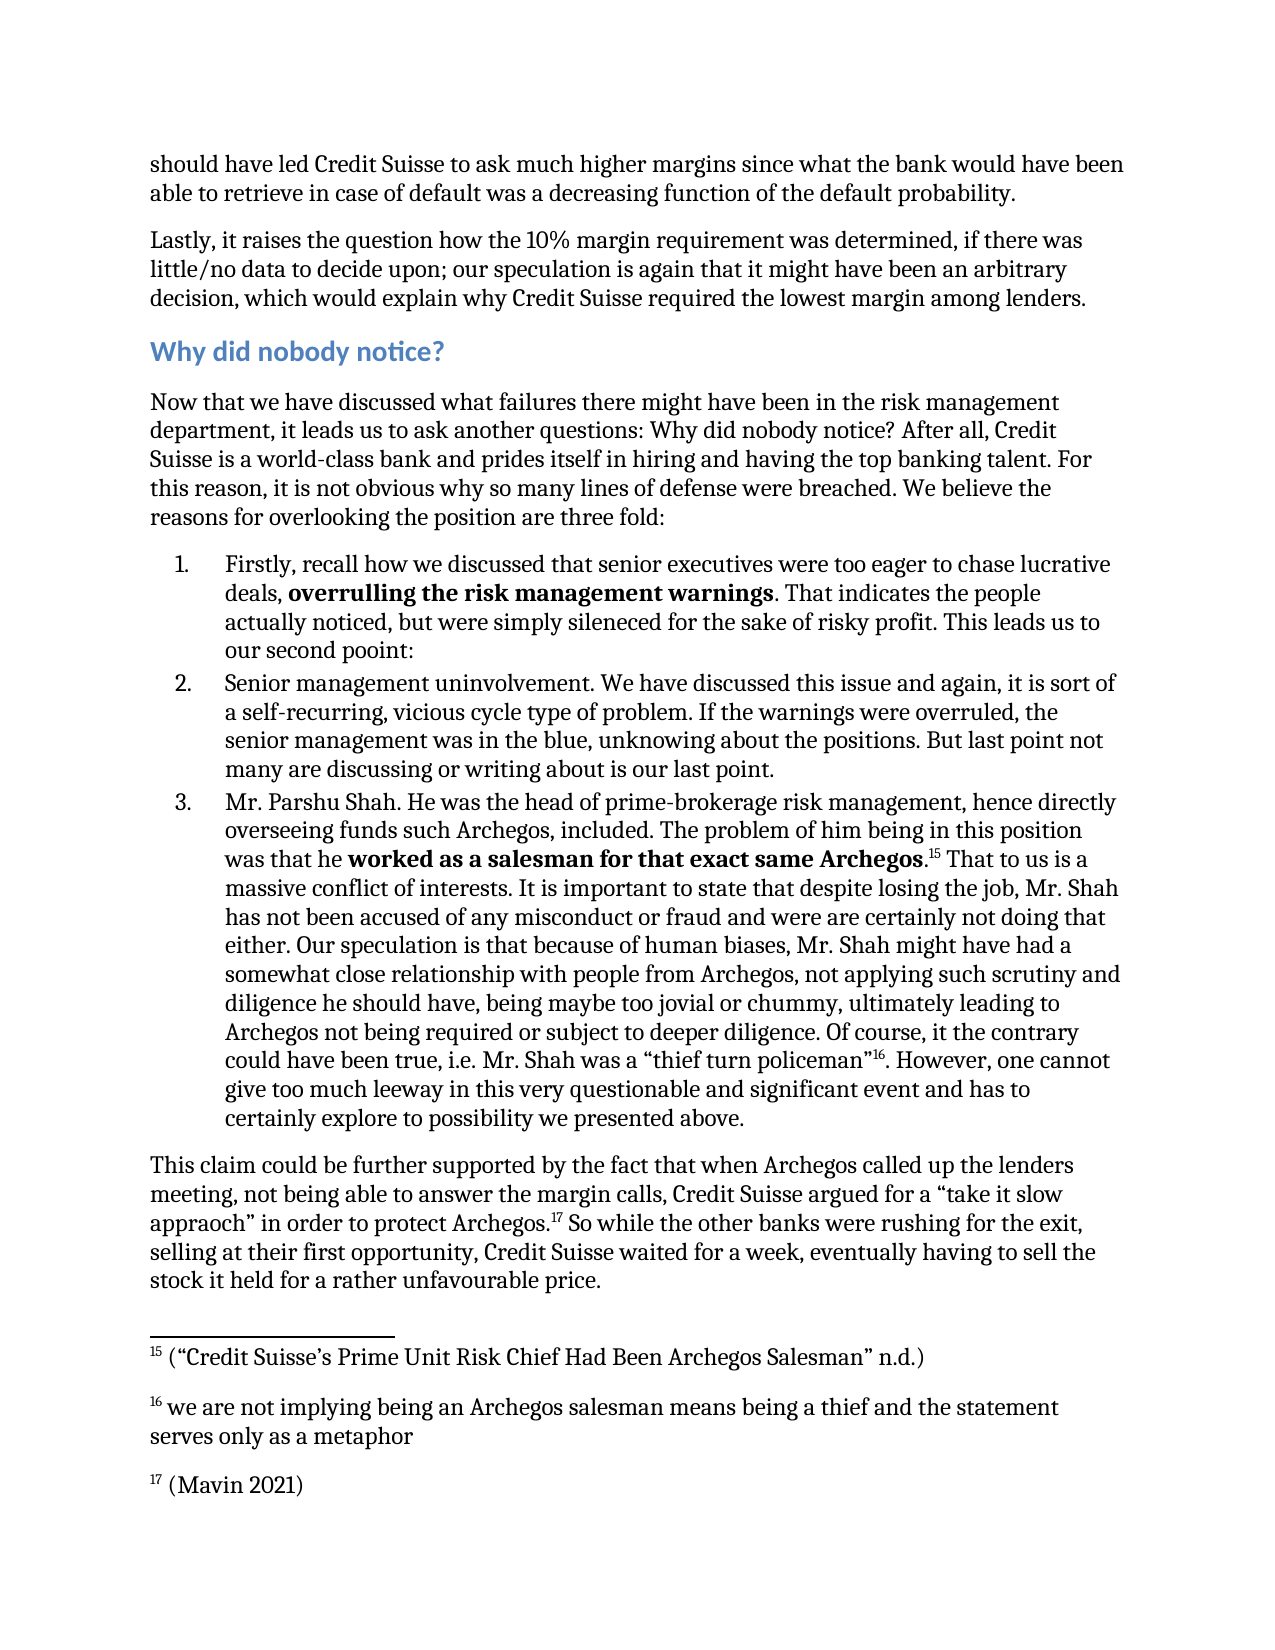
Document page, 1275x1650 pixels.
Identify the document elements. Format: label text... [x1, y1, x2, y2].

list Mr. Parshu Shah. He was the head of prime-brokerage risk management, hence directly overseeing funds such Archegos, included. The problem of him being in this position was that he worked as a salesman for that exact same Archegos. That to us is a massive conflict of interests. It is important to state that despite losing the job, Mr. Shah has not been accused of any misconduct or fraud and were are certainly not doing that either. Our speculation is that because of human biases, Mr. Shah might have had a somewhat close relationship with people from Archegos, not applying such scrutiny and diligence he should have, being maybe too jovial or chummy, ultimately leading to Archegos not being required or subject to deeper diligence. Of course, it the contrary could have been true, i.e. Mr. Shah was a “thief turn policeman”. However, one cannot give too much leeway in this very questionable and significant event and has to certainly explore to possibility we presented above. [175, 788, 1125, 1133]
subtitle Why did nobody notice? [150, 333, 1125, 369]
text This claim could be further supported by the fact that when Archegos called up the lenders meeting, not being able to answer the margin calls, Credit Suisse argued for a “take it slow appraoch” in order to protect Archegos. So while the other banks were rushing for the exit, selling at their first opportunity, Credit Suisse waited for a week, eventually having to sell the stock it held for a rather unfavourable price. [150, 1151, 1125, 1295]
text Now that we have discussed what failures there might have been in the risk management department, it leads us to ask another questions: Why did nobody notice? After all, Credit Suisse is a world-class bank and prides itself in hiring and having the top banking talent. For this reason, it is not obvious why so many lines of defense were breached. We believe the reasons for overlooking the position are three fold: [150, 388, 1125, 531]
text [150, 150, 1125, 207]
list Firstly, recall how we discussed that senior executives were too eager to chase lucrative deals, overrulling the risk management warnings. That indicates the people actually noticed, but were simply sileneced for the sake of risky profit. This leads us to our second pooint: [175, 550, 1125, 665]
list Senior management uninvolvement. We have discussed this issue and again, it is sort of a self-recurring, vicious cycle type of problem. If the warnings were overruled, the senior management was in the blue, unknowing about the positions. But last point not many are discussing or writing about is our last point. [175, 669, 1125, 784]
text Lastly, it raises the question how the 10% margin requirement was determined, if there was little/no data to decide upon; our speculation is again that it might have been an arbitrary decision, which would explain why Credit Suisse required the lowest margin among lenders. [150, 226, 1125, 312]
